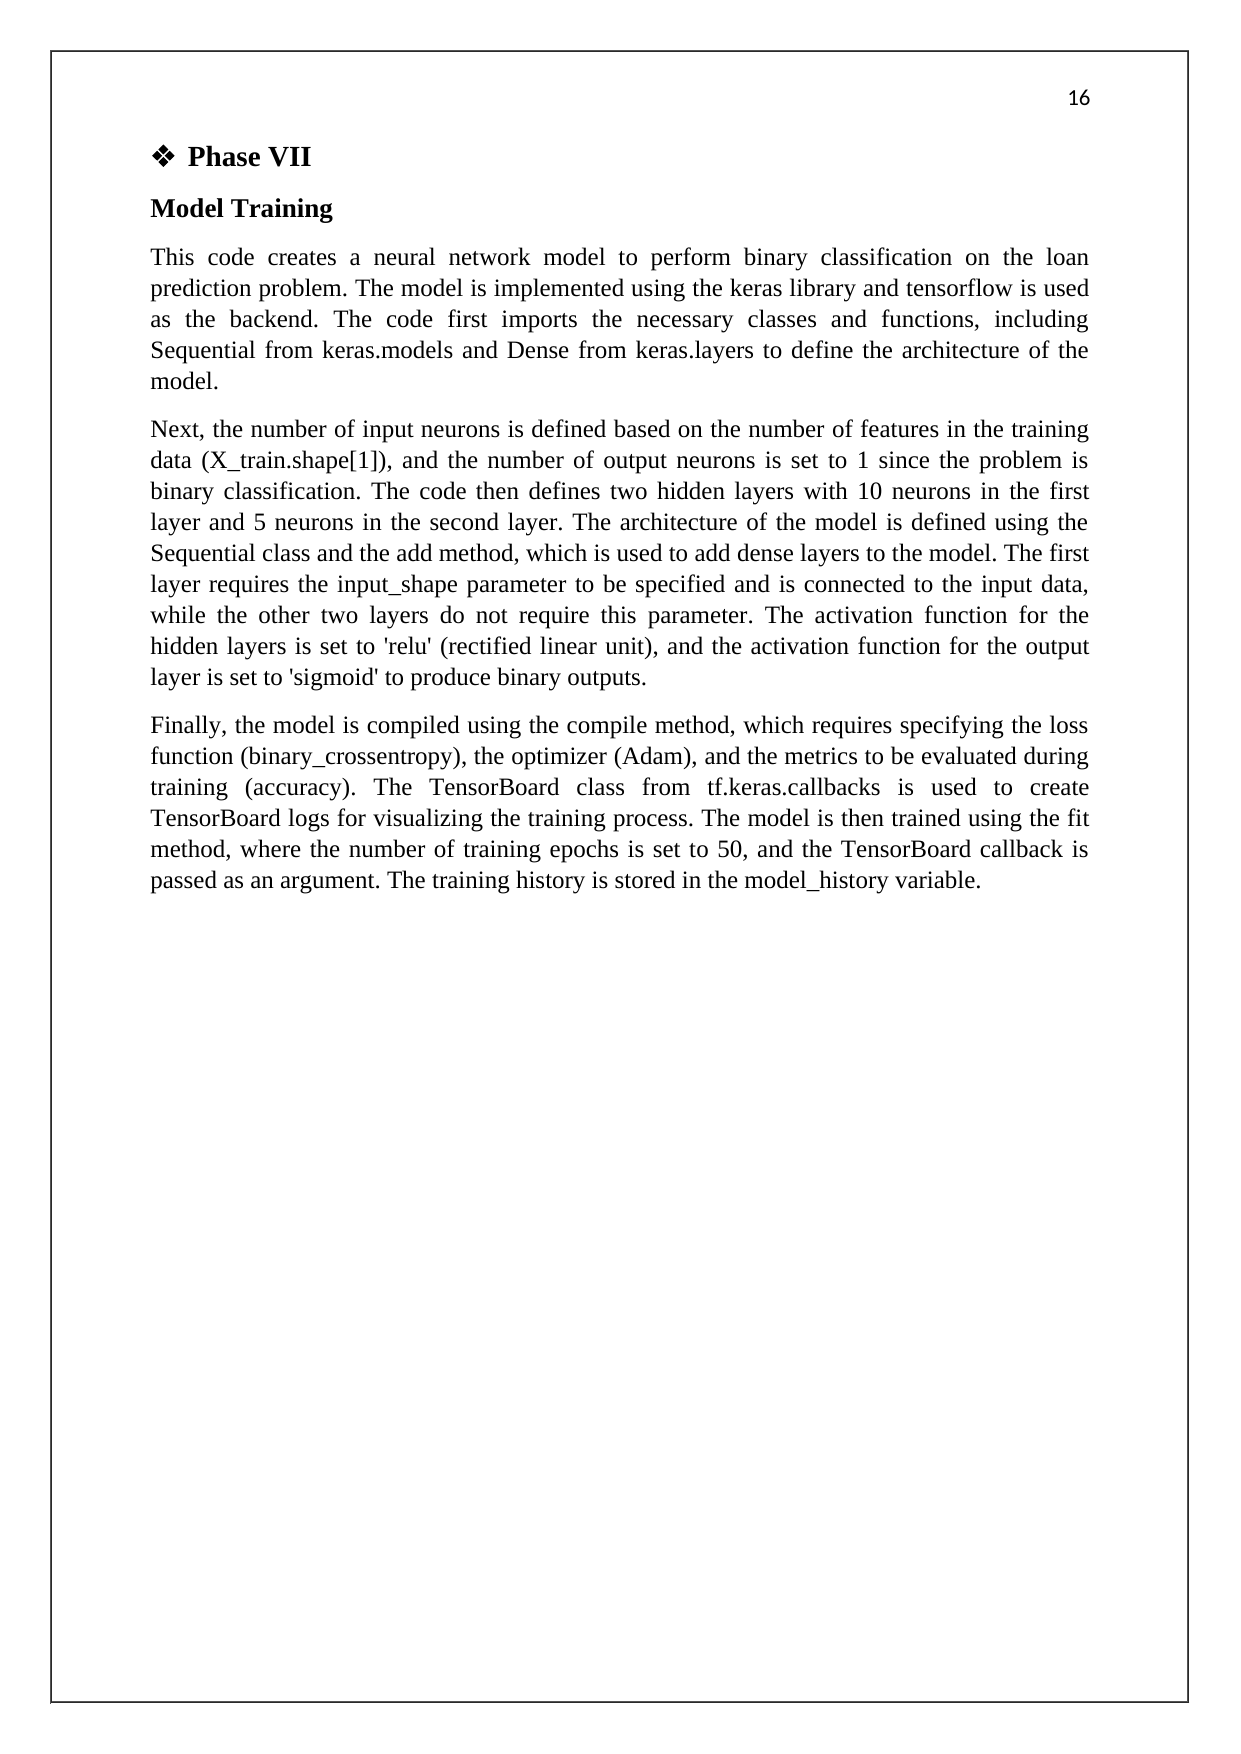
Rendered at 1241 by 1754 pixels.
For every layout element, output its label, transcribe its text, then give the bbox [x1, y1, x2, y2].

text Next, the number of input neurons is defined based on the number of features in the training data (X_train.shape[1]), and the number of output neurons is set to 1 since the problem is binary classification. The code then defines two hidden layers with 10 neurons in the first layer and 5 neurons in the second layer. The architecture of the model is defined using the Sequential class and the add method, which is used to add dense layers to the model. The first layer requires the input_shape parameter to be specified and is connected to the input data, while the other two layers do not require this parameter. The activation function for the hidden layers is set to 'relu' (rectified linear unit), and the activation function for the output layer is set to 'sigmoid' to produce binary outputs. [150, 414, 1090, 691]
text Model Training [150, 192, 1090, 223]
text Finally, the model is compiled using the compile method, which requires specifying the loss function (binary_crossentropy), the optimizer (Adam), and the metrics to be evaluated during training (accuracy). The TensorBoard class from tf.keras.callbacks is used to create TensorBoard logs for visualizing the training process. The model is then trained using the fit method, where the number of training epochs is set to 50, and the TensorBoard callback is passed as an argument. The training history is stored in the model_history variable. [150, 710, 1090, 894]
list Phase VII [150, 139, 1090, 172]
text This code creates a neural network model to perform binary classification on the loan prediction problem. The model is implemented using the keras library and tensorflow is used as the backend. The code first imports the necessary classes and functions, including Sequential from keras.models and Dense from keras.layers to define the architecture of the model. [150, 242, 1090, 395]
